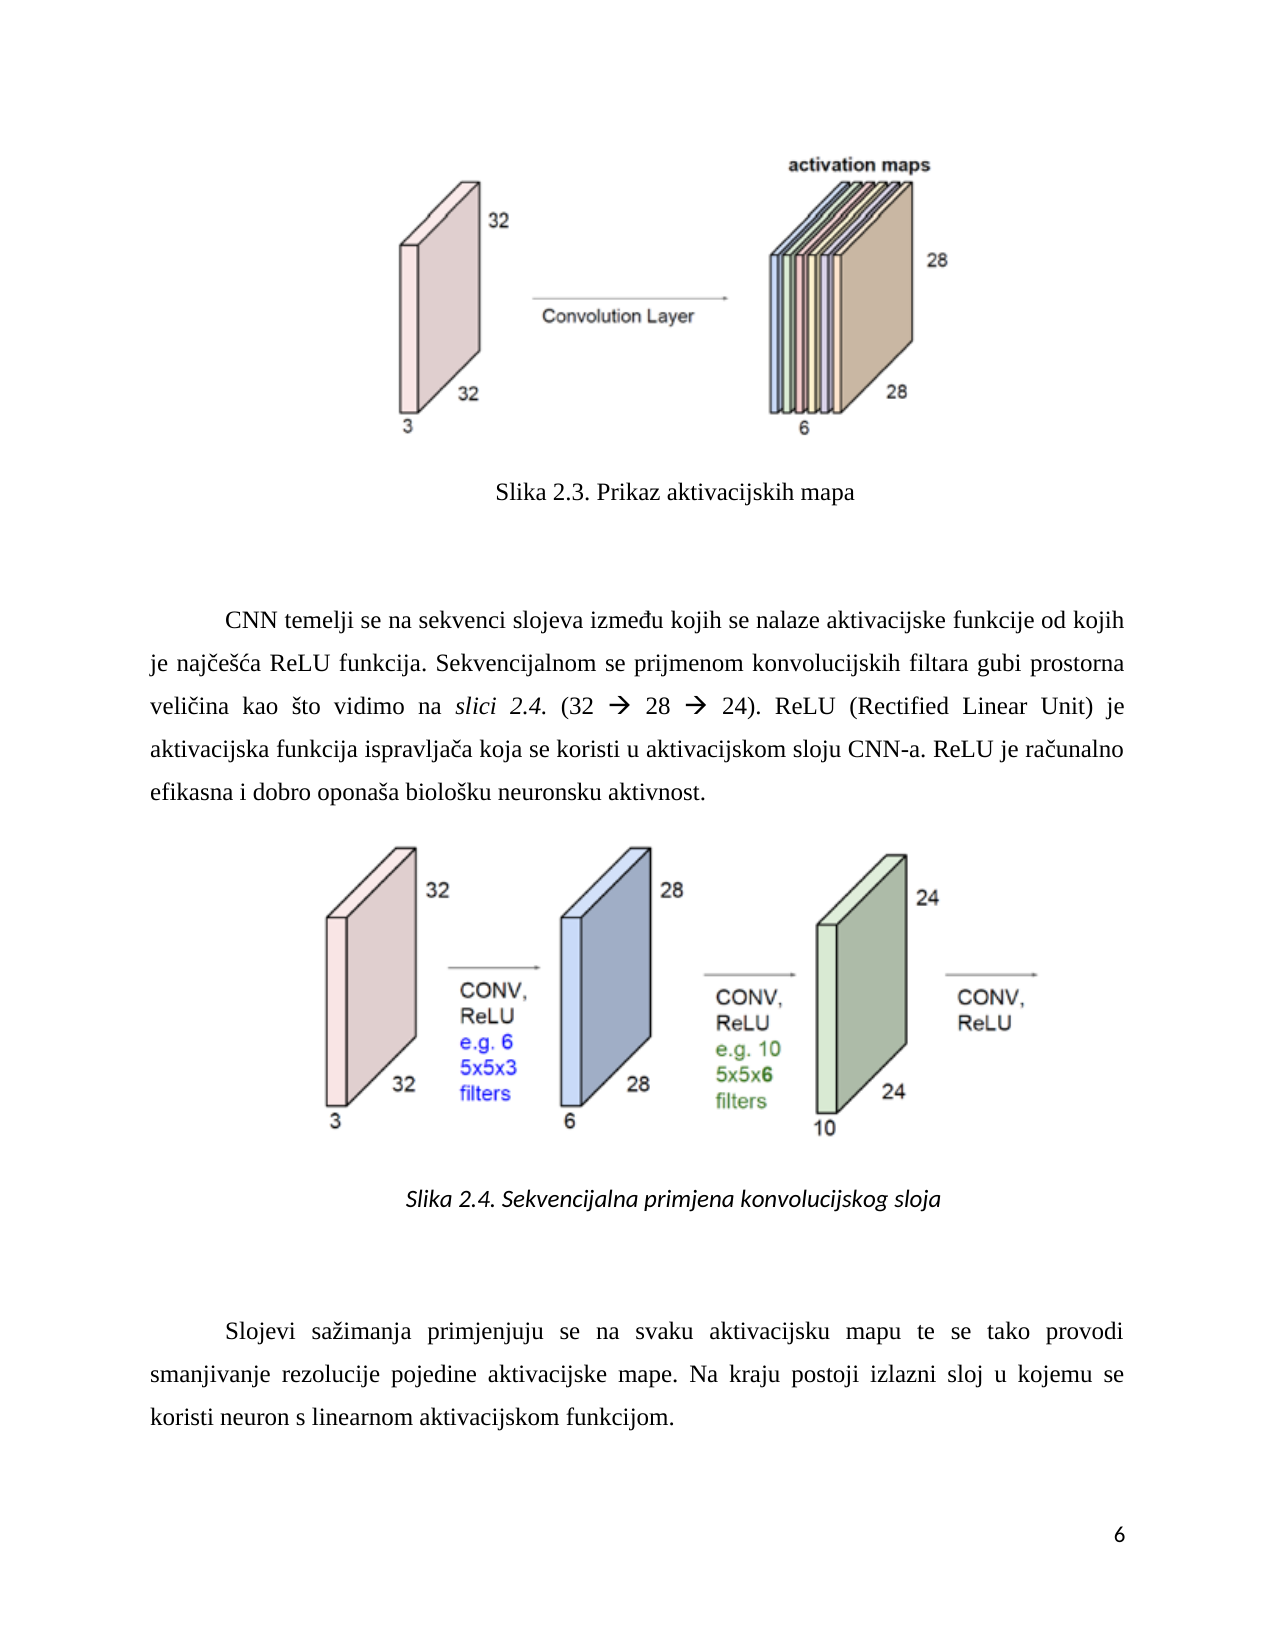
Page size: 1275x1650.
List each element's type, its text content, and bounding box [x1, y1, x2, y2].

text CNN temelji se na sekvenci slojeva između kojih se nalaze aktivacijske funkcije od kojih je najčešća ReLU funkcija. Sekvencijalnom se prijmenom konvolucijskih filtara gubi prostorna veličina kao što vidimo na slici 2.4. (32 28 24). ReLU (Rectified Linear Unit) je aktivacijska funkcija ispravljača koja se koristi u aktivacijskom sloju CNN-a. ReLU je računalno efikasna i dobro oponaša biološku neuronsku aktivnost. [150, 605, 1125, 806]
picture [303, 837, 1047, 1149]
picture [393, 150, 957, 443]
text Slika 2.3. Prikaz aktivacijskih mapa [150, 477, 1125, 506]
text Slojevi sažimanja primjenjuju se na svaku aktivacijsku mapu te se tako provodi smanjivanje rezolucije pojedine aktivacijske mape. Na kraju postoji izlazni sloj u kojemu se koristi neuron s linearnom aktivacijskom funkcijom. [150, 1316, 1125, 1431]
text Slika 2.4. Sekvencijalna primjena konvolucijskog sloja [150, 1183, 1125, 1213]
